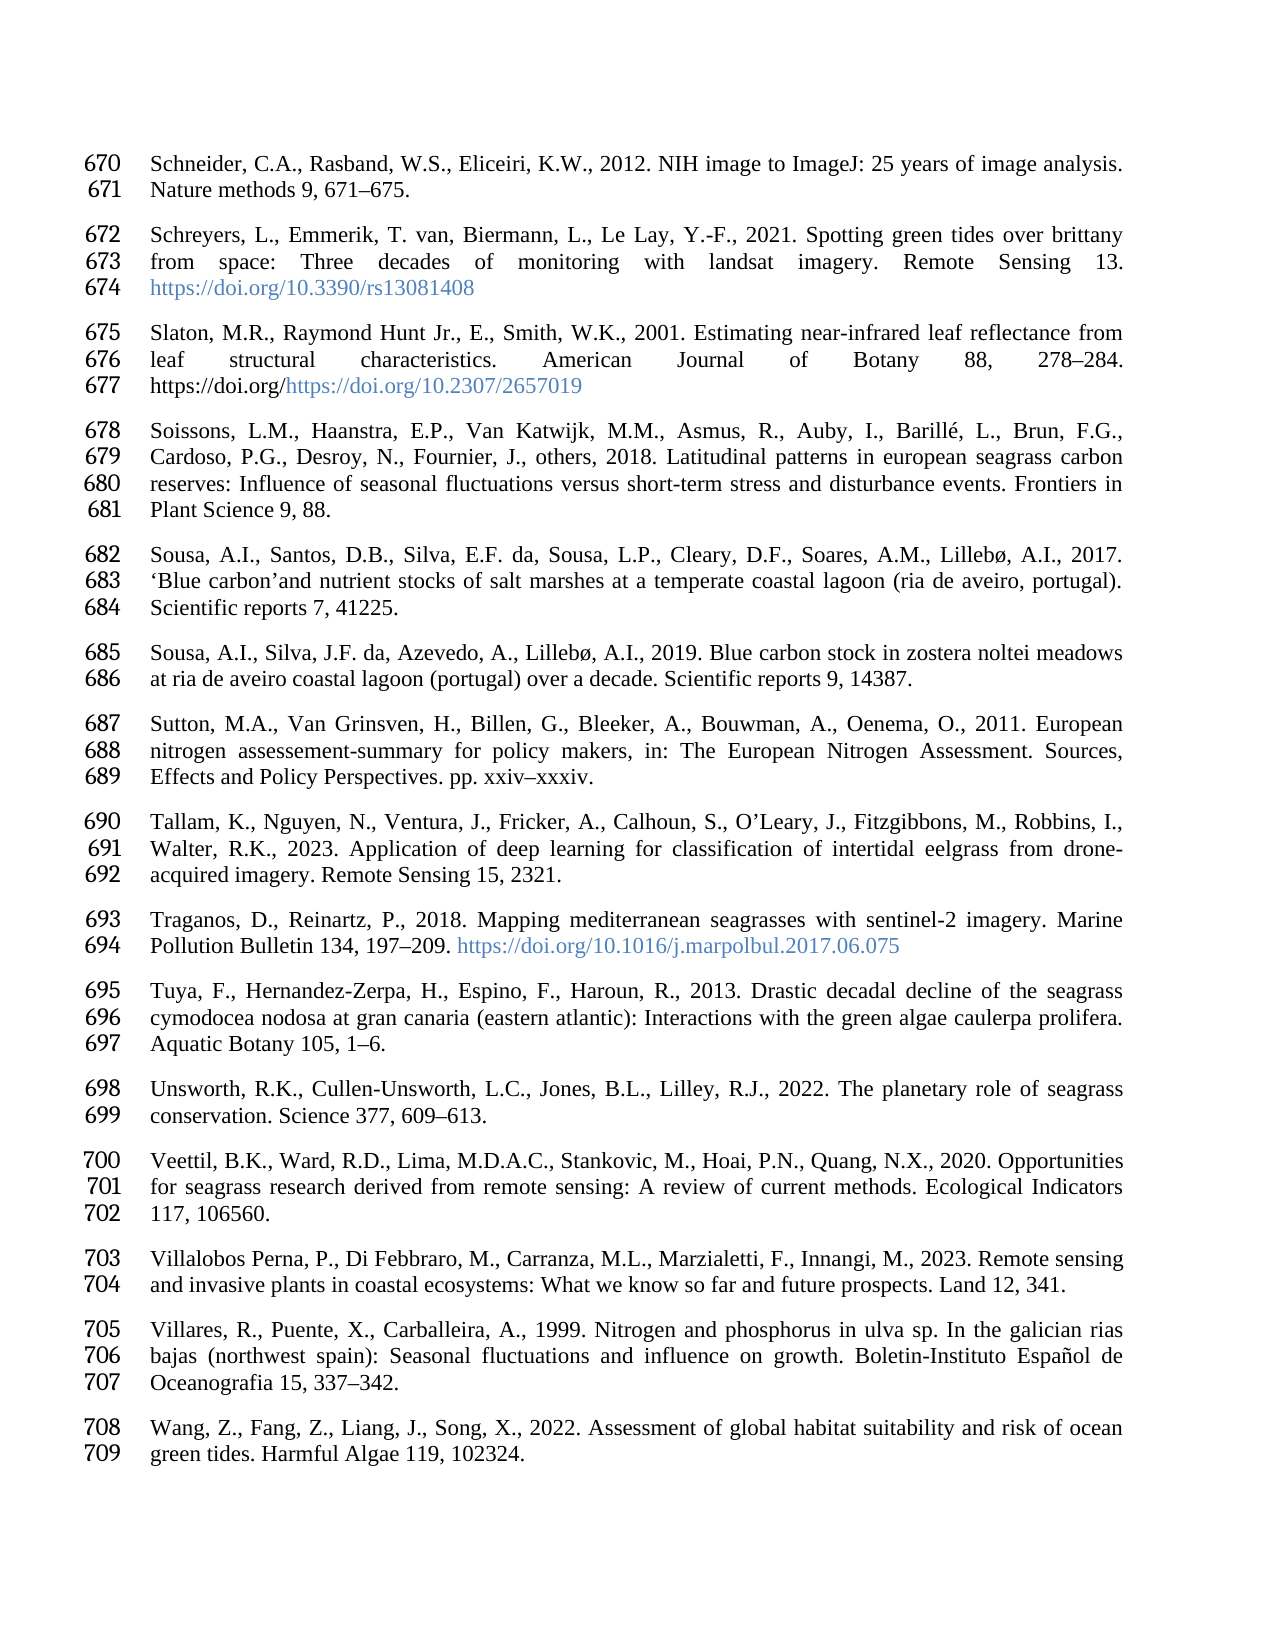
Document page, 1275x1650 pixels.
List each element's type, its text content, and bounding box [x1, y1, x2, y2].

text Sutton, M.A., Van Grinsven, H., Billen, G., Bleeker, A., Bouwman, A., Oenema, O., 2011. European nitrogen assessement-summary for policy makers, in: The European Nitrogen Assessment. Sources, Effects and Policy Perspectives. pp. xxiv–xxxiv. [150, 711, 1125, 789]
text Soissons, L.M., Haanstra, E.P., Van Katwijk, M.M., Asmus, R., Auby, I., Barillé, L., Brun, F.G., Cardoso, P.G., Desroy, N., Fournier, J., others, 2018. Latitudinal patterns in european seagrass carbon reserves: Influence of seasonal fluctuations versus short-term stress and disturbance events. Frontiers in Plant Science 9, 88. [150, 417, 1125, 522]
text Sousa, A.I., Santos, D.B., Silva, E.F. da, Sousa, L.P., Cleary, D.F., Soares, A.M., Lillebø, A.I., 2017. ‘Blue carbon’and nutrient stocks of salt marshes at a temperate coastal lagoon (ria de aveiro, portugal). Scientific reports 7, 41225. [150, 541, 1125, 620]
text Traganos, D., Reinartz, P., 2018. Mapping mediterranean seagrasses with sentinel-2 imagery. Marine Pollution Bulletin 134, 197–209. https://doi.org/10.1016/j.marpolbul.2017.06.075 [150, 906, 1125, 959]
text Schreyers, L., Emmerik, T. van, Biermann, L., Le Lay, Y.-F., 2021. Spotting green tides over brittany from space: Three decades of monitoring with landsat imagery. Remote Sensing 13. https://doi.org/10.3390/rs13081408 [150, 221, 1125, 301]
text Unsworth, R.K., Cullen-Unsworth, L.C., Jones, B.L., Lilley, R.J., 2022. The planetary role of seagrass conservation. Science 377, 609–613. [150, 1075, 1125, 1128]
text Slaton, M.R., Raymond Hunt Jr., E., Smith, W.K., 2001. Estimating near-infrared leaf reflectance from leaf structural characteristics. American Journal of Botany 88, 278–284. https://doi.org/https://doi.org/10.2307/2657019 [150, 319, 1125, 398]
text Tuya, F., Hernandez-Zerpa, H., Espino, F., Haroun, R., 2013. Drastic decadal decline of the seagrass cymodocea nodosa at gran canaria (eastern atlantic): Interactions with the green algae caulerpa prolifera. Aquatic Botany 105, 1–6. [150, 978, 1125, 1057]
text Villalobos Perna, P., Di Febbraro, M., Carranza, M.L., Marzialetti, F., Innangi, M., 2023. Remote sensing and invasive plants in coastal ecosystems: What we know so far and future prospects. Land 12, 341. [150, 1245, 1125, 1297]
text Villares, R., Puente, X., Carballeira, A., 1999. Nitrogen and phosphorus in ulva sp. In the galician rias bajas (northwest spain): Seasonal fluctuations and influence on growth. Boletin-Instituto Español de Oceanografia 15, 337–342. [150, 1316, 1125, 1395]
text Tallam, K., Nguyen, N., Ventura, J., Fricker, A., Calhoun, S., O’Leary, J., Fitzgibbons, M., Robbins, I., Walter, R.K., 2023. Application of deep learning for classification of intertidal eelgrass from drone-acquired imagery. Remote Sensing 15, 2321. [150, 808, 1125, 887]
text Veettil, B.K., Ward, R.D., Lima, M.D.A.C., Stankovic, M., Hoai, P.N., Quang, N.X., 2020. Opportunities for seagrass research derived from remote sensing: A review of current methods. Ecological Indicators 117, 106560. [150, 1147, 1125, 1226]
text Wang, Z., Fang, Z., Liang, J., Song, X., 2022. Assessment of global habitat suitability and risk of ocean green tides. Harmful Algae 119, 102324. [150, 1414, 1125, 1467]
text Sousa, A.I., Silva, J.F. da, Azevedo, A., Lillebø, A.I., 2019. Blue carbon stock in zostera noltei meadows at ria de aveiro coastal lagoon (portugal) over a decade. Scientific reports 9, 14387. [150, 639, 1125, 692]
text Schneider, C.A., Rasband, W.S., Eliceiri, K.W., 2012. NIH image to ImageJ: 25 years of image analysis. Nature methods 9, 671–675. [150, 150, 1125, 203]
